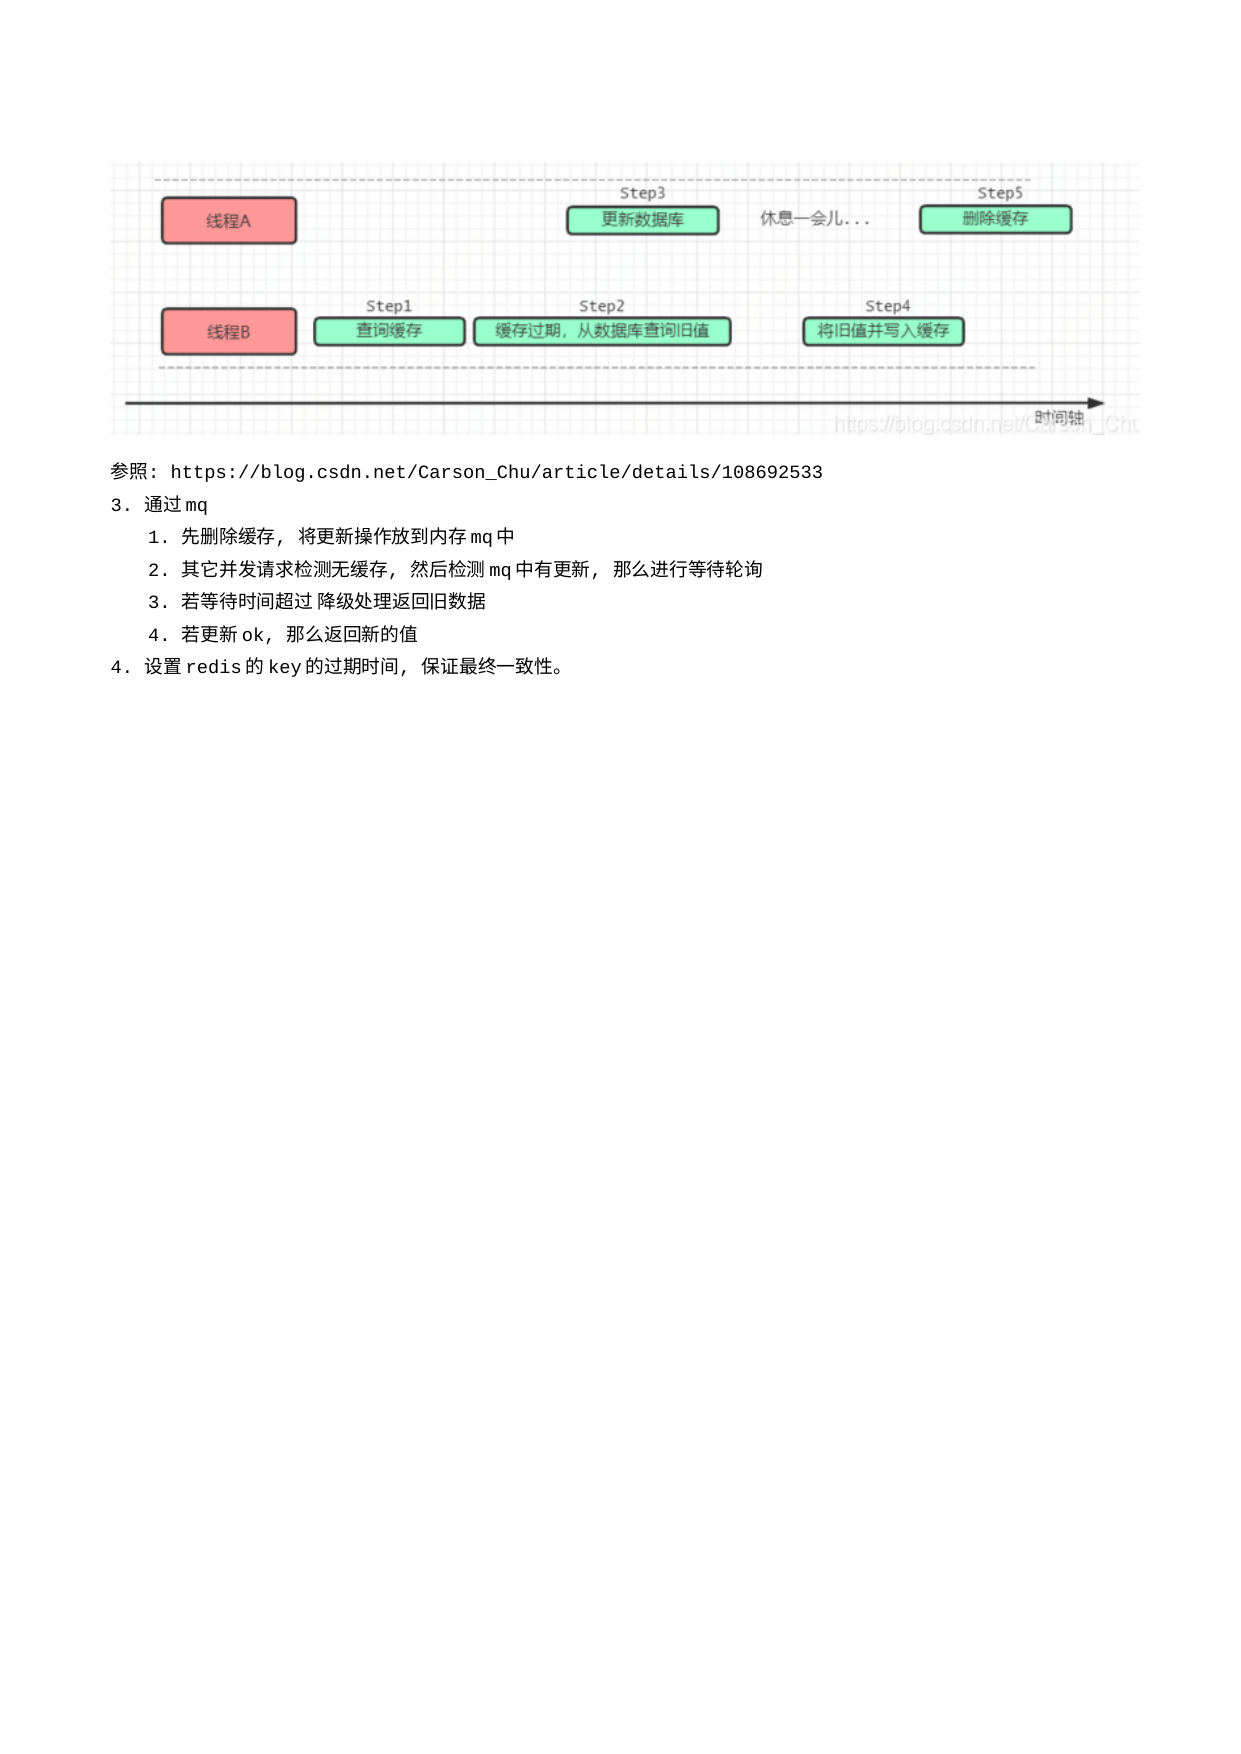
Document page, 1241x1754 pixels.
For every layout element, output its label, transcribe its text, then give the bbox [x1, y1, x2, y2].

list 先删除缓存, 将更新操作放到内存mq中 [110, 519, 1139, 552]
list 若等待时间超过 降级处理返回旧数据 [110, 584, 1139, 617]
picture [110, 162, 1140, 435]
list 若更新ok, 那么返回新的值 [110, 617, 1139, 649]
list 参照: https://blog.csdn.net/Carson_Chu/article/details/108692533 [110, 454, 1139, 487]
list 通过mq [110, 487, 1139, 519]
list 4. 设置redis的key的过期时间, 保证最终一致性。 [110, 649, 1139, 682]
list 其它并发请求检测无缓存, 然后检测mq中有更新, 那么进行等待轮询 [110, 552, 1139, 584]
